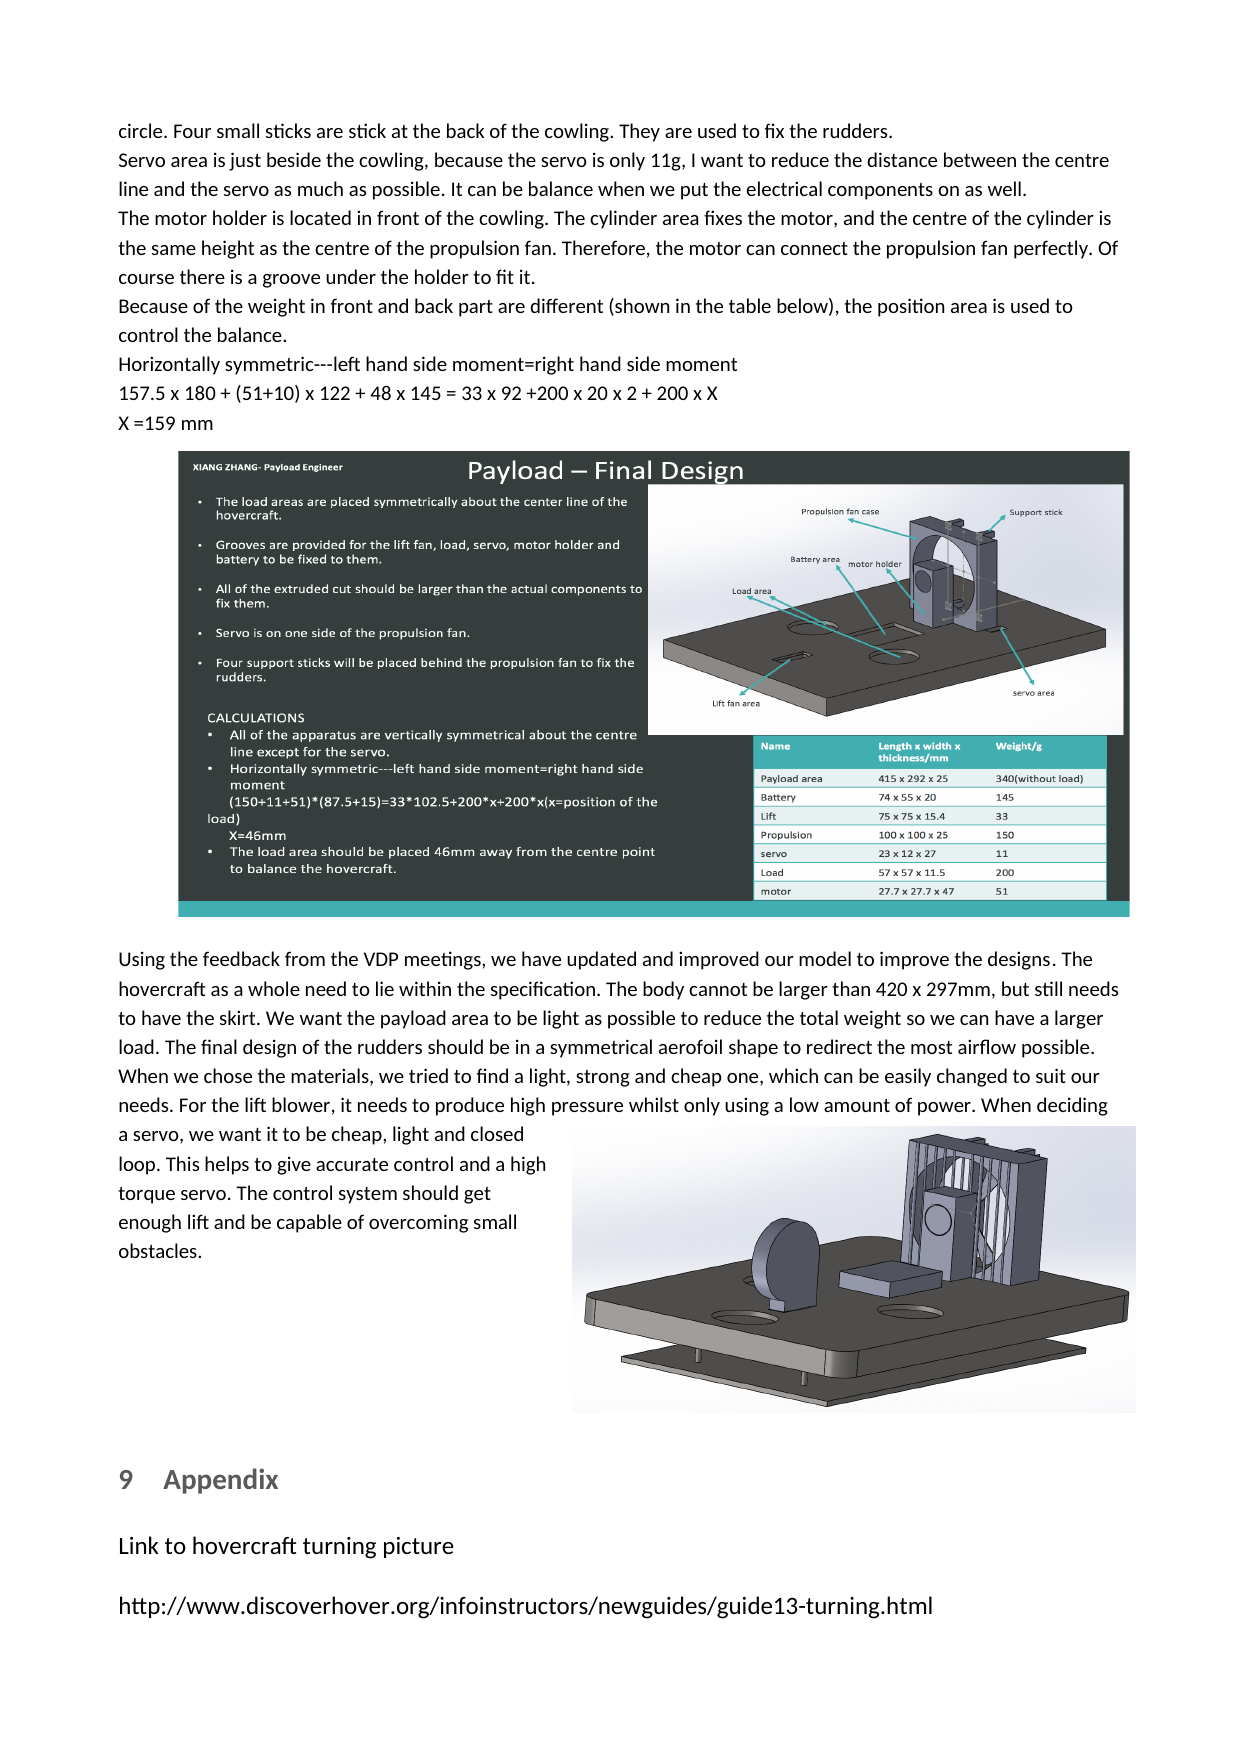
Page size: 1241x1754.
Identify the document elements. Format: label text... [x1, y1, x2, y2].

text Horizontally symmetric---left hand side moment=right hand side moment [118, 351, 1122, 377]
subtitle Appendix [118, 1461, 1122, 1496]
text course there is a groove under the holder to fit it. [118, 264, 1122, 289]
picture [571, 1126, 1136, 1413]
text Because of the weight in front and back part are different (shown in the table below), the position area is used to [118, 293, 1122, 318]
text Link to hovercraft turning picture [118, 1530, 1122, 1561]
text Servo area is just beside the cowling, because the servo is only 11g, I want to reduce the distance between the centre [118, 147, 1122, 173]
text Using the feedback from the VDP meetings, we have updated and improved our model to improve the designs. The hovercraft as a whole need to lie within the specification. The body cannot be larger than 420 x 297mm, but still needs to have the skirt. We want the payload area to be light as possible to reduce the total weight so we can have a larger load. The final design of the rudders should be in a symmetrical aerofoil shape to redirect the most airflow possible. When we chose the materials, we tried to find a light, strong and cheap one, which can be easily changed to suit our needs. For the lift blower, it needs to produce high pressure whilst only using a low amount of power. When deciding a servo, we want it to be cheap, light and closed loop. This helps to give accurate control and a high torque servo. The control system should get enough lift and be capable of overcoming small obstacles. [118, 947, 1122, 1264]
text X =159 mm [118, 410, 1122, 435]
text circle. Four small sticks are stick at the back of the cowling. They are used to fix the rudders. [118, 118, 1122, 143]
picture [178, 451, 1130, 917]
text line and the servo as much as possible. It can be balance when we put the electrical components on as well. [118, 176, 1122, 202]
text control the balance. [118, 322, 1122, 348]
text 157.5 x 180 + (51+10) x 122 + 48 x 145 = 33 x 92 +200 x 20 x 2 + 200 x X [118, 381, 1122, 406]
text the same height as the centre of the propulsion fan. Therefore, the motor can connect the propulsion fan perfectly. Of [118, 235, 1122, 260]
text The motor holder is located in front of the cowling. The cylinder area fixes the motor, and the centre of the cylinder is [118, 206, 1122, 231]
text http://www.discoverhover.org/infoinstructors/newguides/guide13-turning.html [118, 1590, 1122, 1621]
